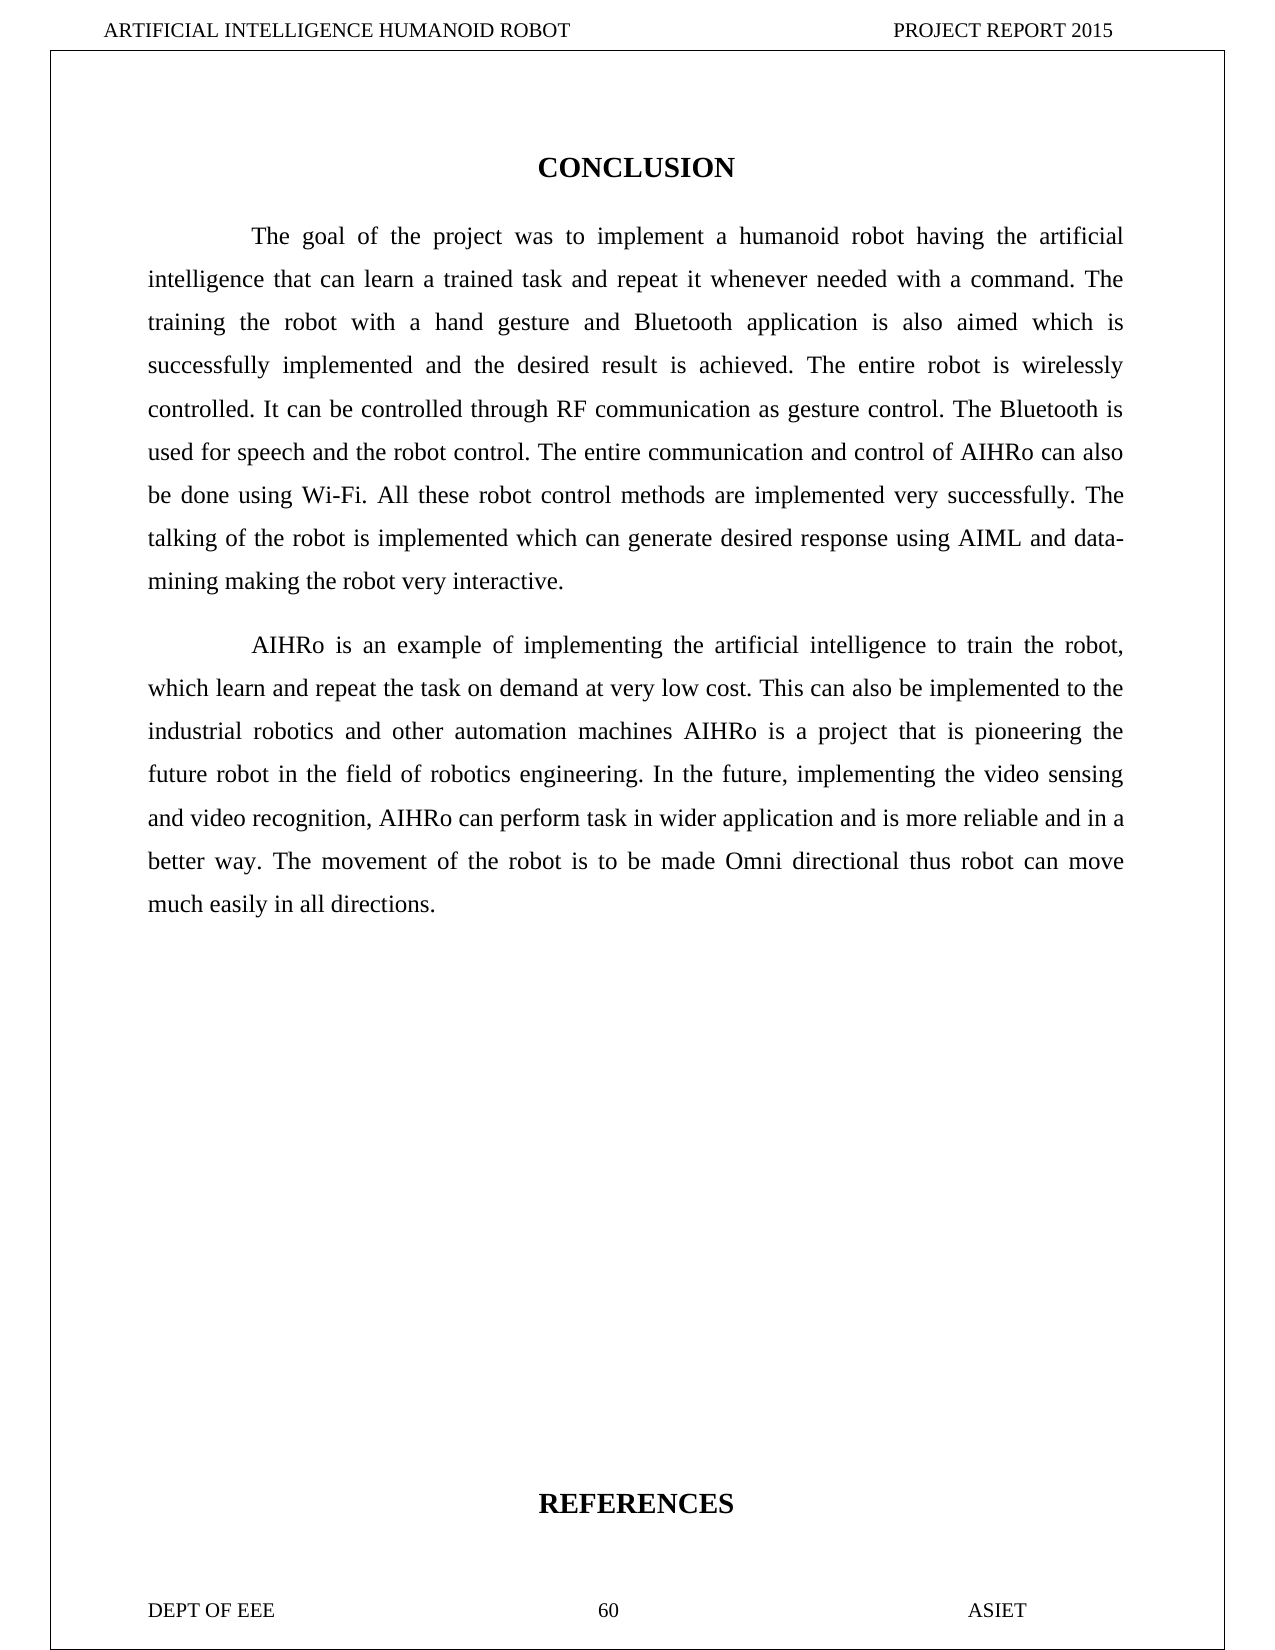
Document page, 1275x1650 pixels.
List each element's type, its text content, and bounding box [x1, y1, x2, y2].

text The goal of the project was to implement a humanoid robot having the artificial intelligence that can learn a trained task and repeat it whenever needed with a command. The training the robot with a hand gesture and Bluetooth application is also aimed which is successfully implemented and the desired result is achieved. The entire robot is wirelessly controlled. It can be controlled through RF communication as gesture control. The Bluetooth is used for speech and the robot control. The entire communication and control of AIHRo can also be done using Wi-Fi. All these robot control methods are implemented very successfully. The talking of the robot is implemented which can generate desired response using AIML and data-mining making the robot very interactive. [148, 221, 1125, 595]
text AIHRo is an example of implementing the artificial intelligence to train the robot, which learn and repeat the task on demand at very low cost. This can also be implemented to the industrial robotics and other automation machines AIHRo is a project that is pioneering the future robot in the field of robotics engineering. In the future, implementing the video sensing and video recognition, AIHRo can perform task in wider application and is more reliable and in a better way. The movement of the robot is to be made Omni directional thus robot can move much easily in all directions. [148, 630, 1125, 918]
text CONCLUSION [148, 150, 1125, 183]
text REFERENCES [148, 1486, 1125, 1519]
